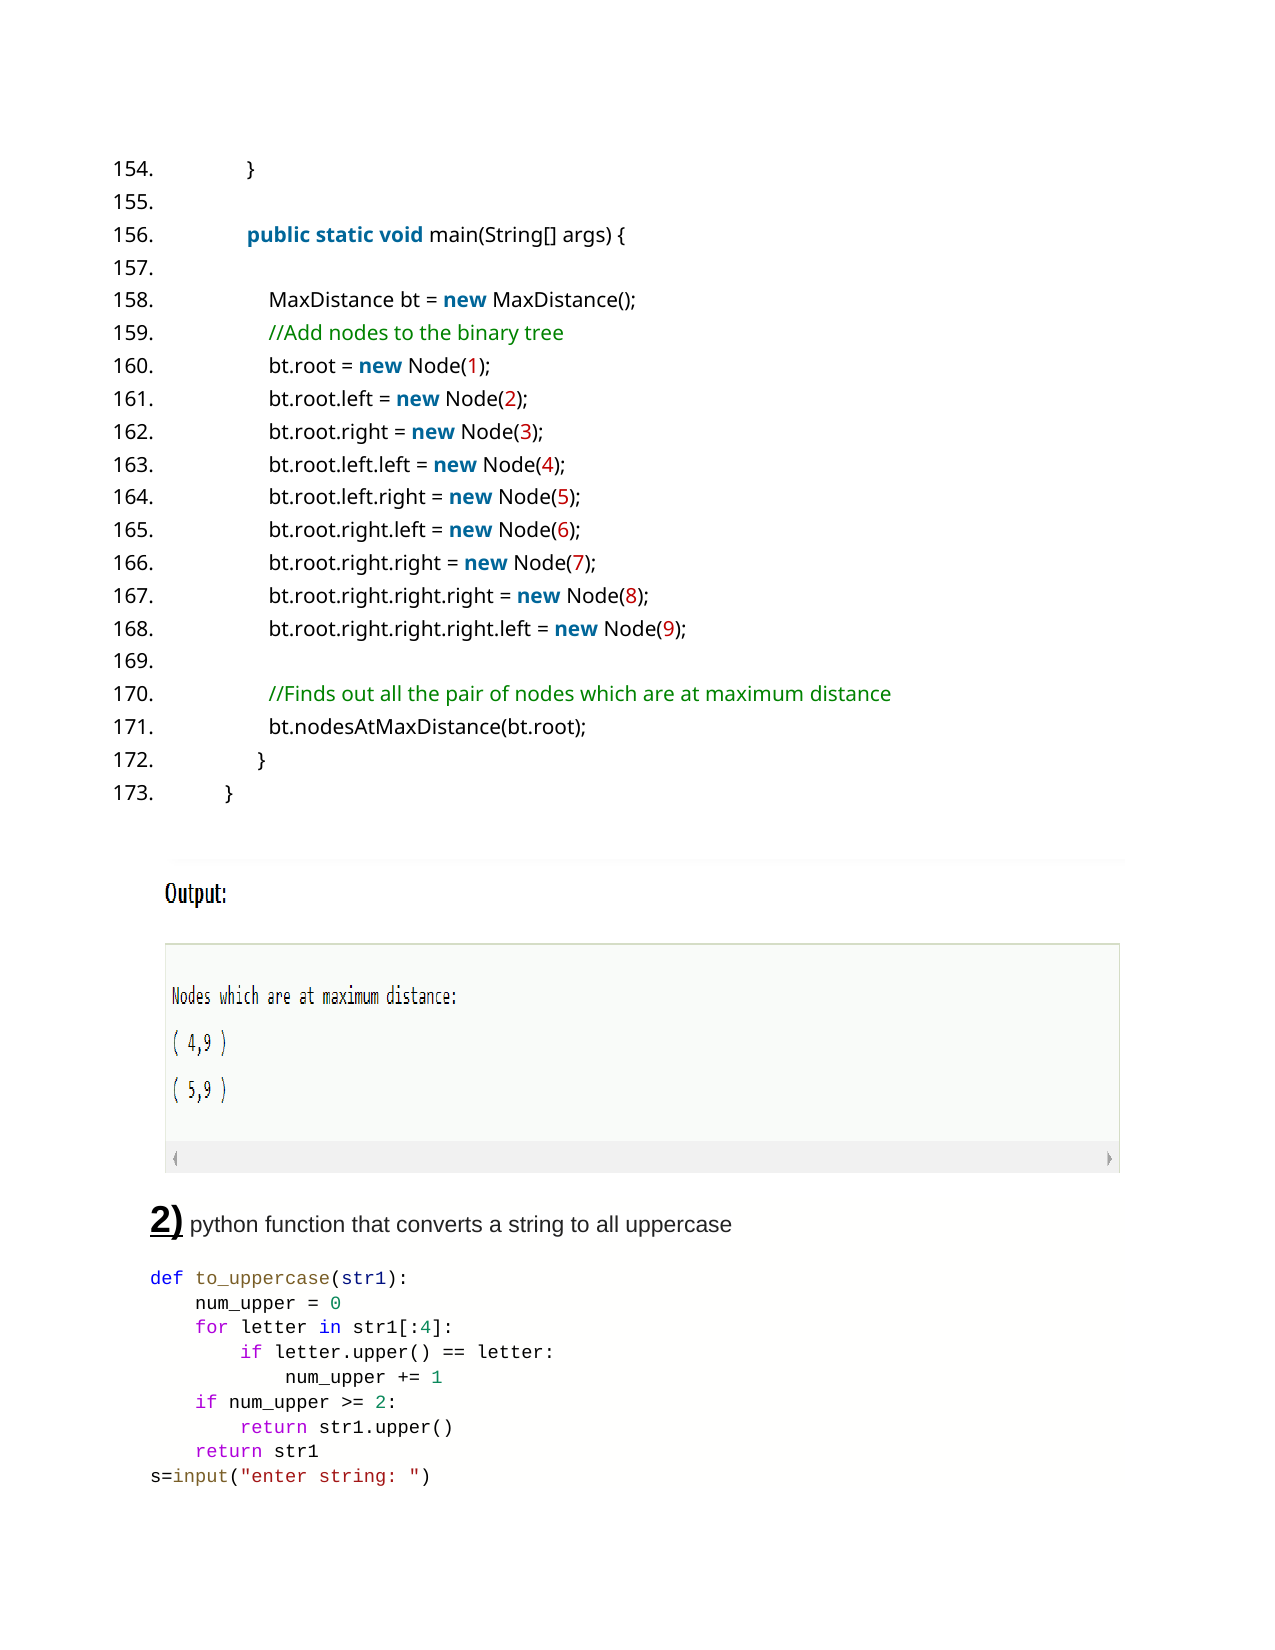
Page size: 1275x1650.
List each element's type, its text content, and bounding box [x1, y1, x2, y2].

text for letter in str1[:4]: [150, 1315, 1125, 1339]
text def to_uppercase(str1): [150, 1265, 1125, 1290]
text if num_upper >= 2: [150, 1389, 1125, 1414]
text return str1.upper() [150, 1414, 1125, 1439]
list bt.root.right.right.right = new Node(8); [112, 577, 1125, 609]
list public static void main(String[] args) { [112, 216, 1125, 248]
list bt.root.left.left = new Node(4); [112, 445, 1125, 478]
picture [150, 859, 1125, 1173]
list } [112, 150, 1125, 183]
list bt.root.left.right = new Node(5); [112, 478, 1125, 511]
list //Add nodes to the binary tree [112, 314, 1125, 347]
list } [112, 773, 1125, 806]
text num_upper = 0 [150, 1290, 1125, 1315]
list //Finds out all the pair of nodes which are at maximum distance [112, 675, 1125, 708]
text if letter.upper() == letter: [150, 1339, 1125, 1364]
list MaxDistance bt = new MaxDistance(); [112, 281, 1125, 314]
text num_upper += 1 [150, 1364, 1125, 1389]
list bt.root = new Node(1); [112, 347, 1125, 380]
list bt.root.right.right.right.left = new Node(9); [112, 609, 1125, 642]
text 2) python function that converts a string to all uppercase [150, 1197, 1125, 1240]
list bt.root.right.right = new Node(7); [112, 544, 1125, 577]
list bt.root.left = new Node(2); [112, 380, 1125, 412]
list } [112, 741, 1125, 773]
list bt.root.right = new Node(3); [112, 412, 1125, 445]
list bt.nodesAtMaxDistance(bt.root); [112, 708, 1125, 741]
list bt.root.right.left = new Node(6); [112, 511, 1125, 544]
text s=input("enter string: ") [150, 1463, 1125, 1488]
text return str1 [150, 1439, 1125, 1463]
